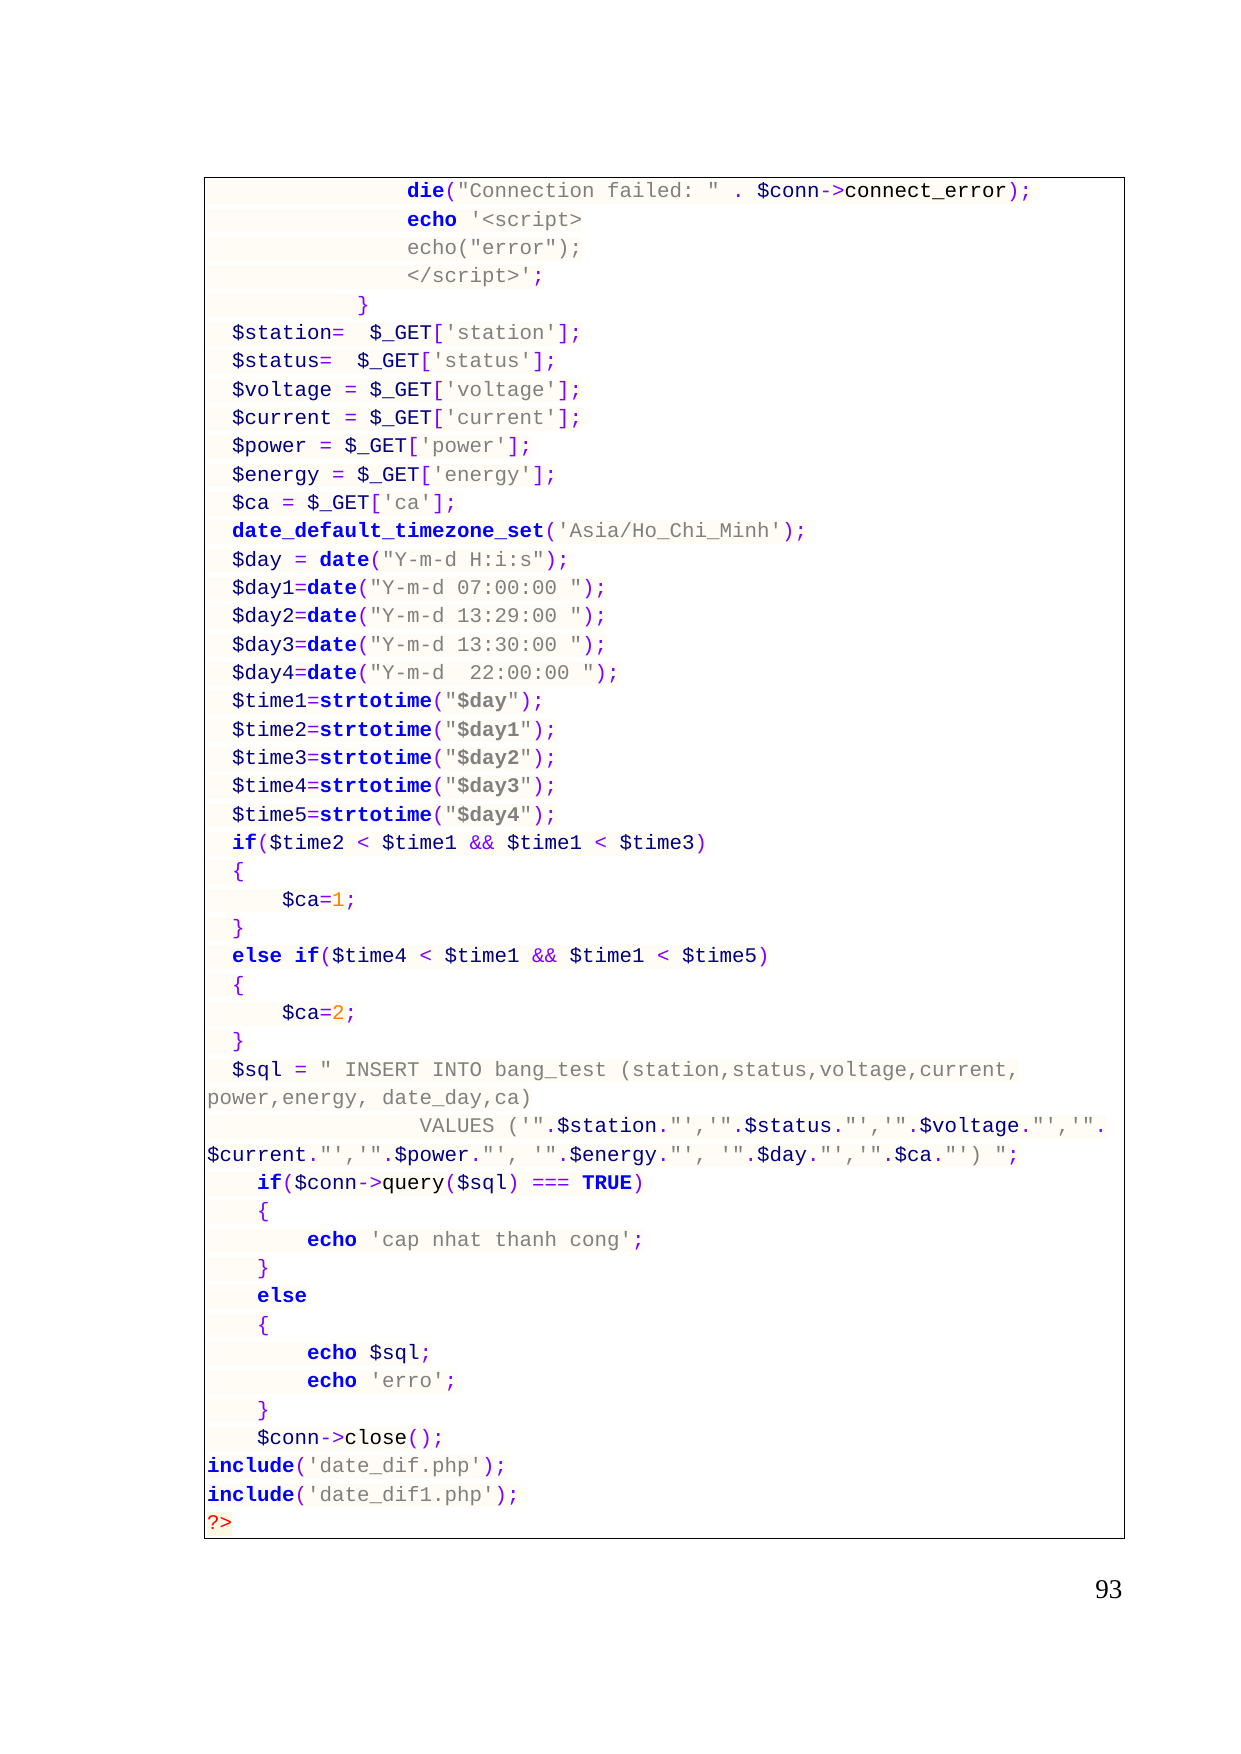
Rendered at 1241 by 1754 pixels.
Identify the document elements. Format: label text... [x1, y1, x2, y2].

text $ca=1; [205, 886, 1124, 912]
text $ca=2; [205, 999, 1124, 1026]
text $current = $_GET['current']; [205, 404, 1124, 431]
text $ca = $_GET['ca']; [205, 489, 1124, 516]
text $voltage = $_GET['voltage']; [205, 376, 1124, 402]
text if($time2 < $time1 && $time1 < $time3) [205, 829, 1124, 856]
text $conn->close(); [205, 1424, 1124, 1451]
text else [205, 1282, 1124, 1309]
text ?> [205, 1509, 1124, 1538]
text $power = $_GET['power']; [205, 432, 1124, 459]
text echo 'erro'; [205, 1367, 1124, 1394]
text } [205, 291, 1124, 317]
text include('date_dif1.php'); [205, 1481, 1124, 1507]
text echo 'cap nhat thanh cong'; [205, 1226, 1124, 1252]
text $time2=strtotime("$day1"); [205, 716, 1124, 742]
text { [205, 971, 1124, 997]
text $energy = $_GET['energy']; [205, 461, 1124, 487]
text $day2=date("Y-m-d 13:29:00 "); [205, 602, 1124, 629]
text date_default_timezone_set('Asia/Ho_Chi_Minh'); [205, 517, 1124, 544]
text $sql = " INSERT INTO bang_test (station,status,voltage,current, power,energy, date_day,ca) [205, 1056, 1124, 1111]
text echo("error"); [205, 234, 1124, 261]
text $time4=strtotime("$day3"); [205, 772, 1124, 799]
text } [205, 1254, 1124, 1281]
text $day = date("Y-m-d H:i:s"); [205, 546, 1124, 572]
text if($conn->query($sql) === TRUE) [205, 1169, 1124, 1196]
text $day4=date("Y-m-d 22:00:00 "); [205, 659, 1124, 686]
text $station= $_GET['station']; [205, 319, 1124, 346]
text } [205, 1027, 1124, 1054]
text { [205, 1197, 1124, 1224]
text { [205, 857, 1124, 884]
text $day1=date("Y-m-d 07:00:00 "); [205, 574, 1124, 601]
text $status= $_GET['status']; [205, 347, 1124, 374]
text echo $sql; [205, 1339, 1124, 1366]
text else if($time4 < $time1 && $time1 < $time5) [205, 942, 1124, 969]
text $time3=strtotime("$day2"); [205, 744, 1124, 771]
text include('date_dif.php'); [205, 1452, 1124, 1479]
text </script>'; [205, 262, 1124, 289]
text die("Connection failed: " . $conn->connect_error); [205, 178, 1124, 204]
text echo '<script> [205, 206, 1124, 232]
text { [205, 1311, 1124, 1337]
text } [205, 914, 1124, 941]
text $day3=date("Y-m-d 13:30:00 "); [205, 631, 1124, 657]
text $time1=strtotime("$day"); [205, 687, 1124, 714]
text } [205, 1396, 1124, 1422]
text $time5=strtotime("$day4"); [205, 801, 1124, 827]
text VALUES ('".$station."','".$status."','".$voltage."','".$current."','".$power."', '".$energy."', '".$day."','".$ca."') "; [205, 1112, 1124, 1167]
